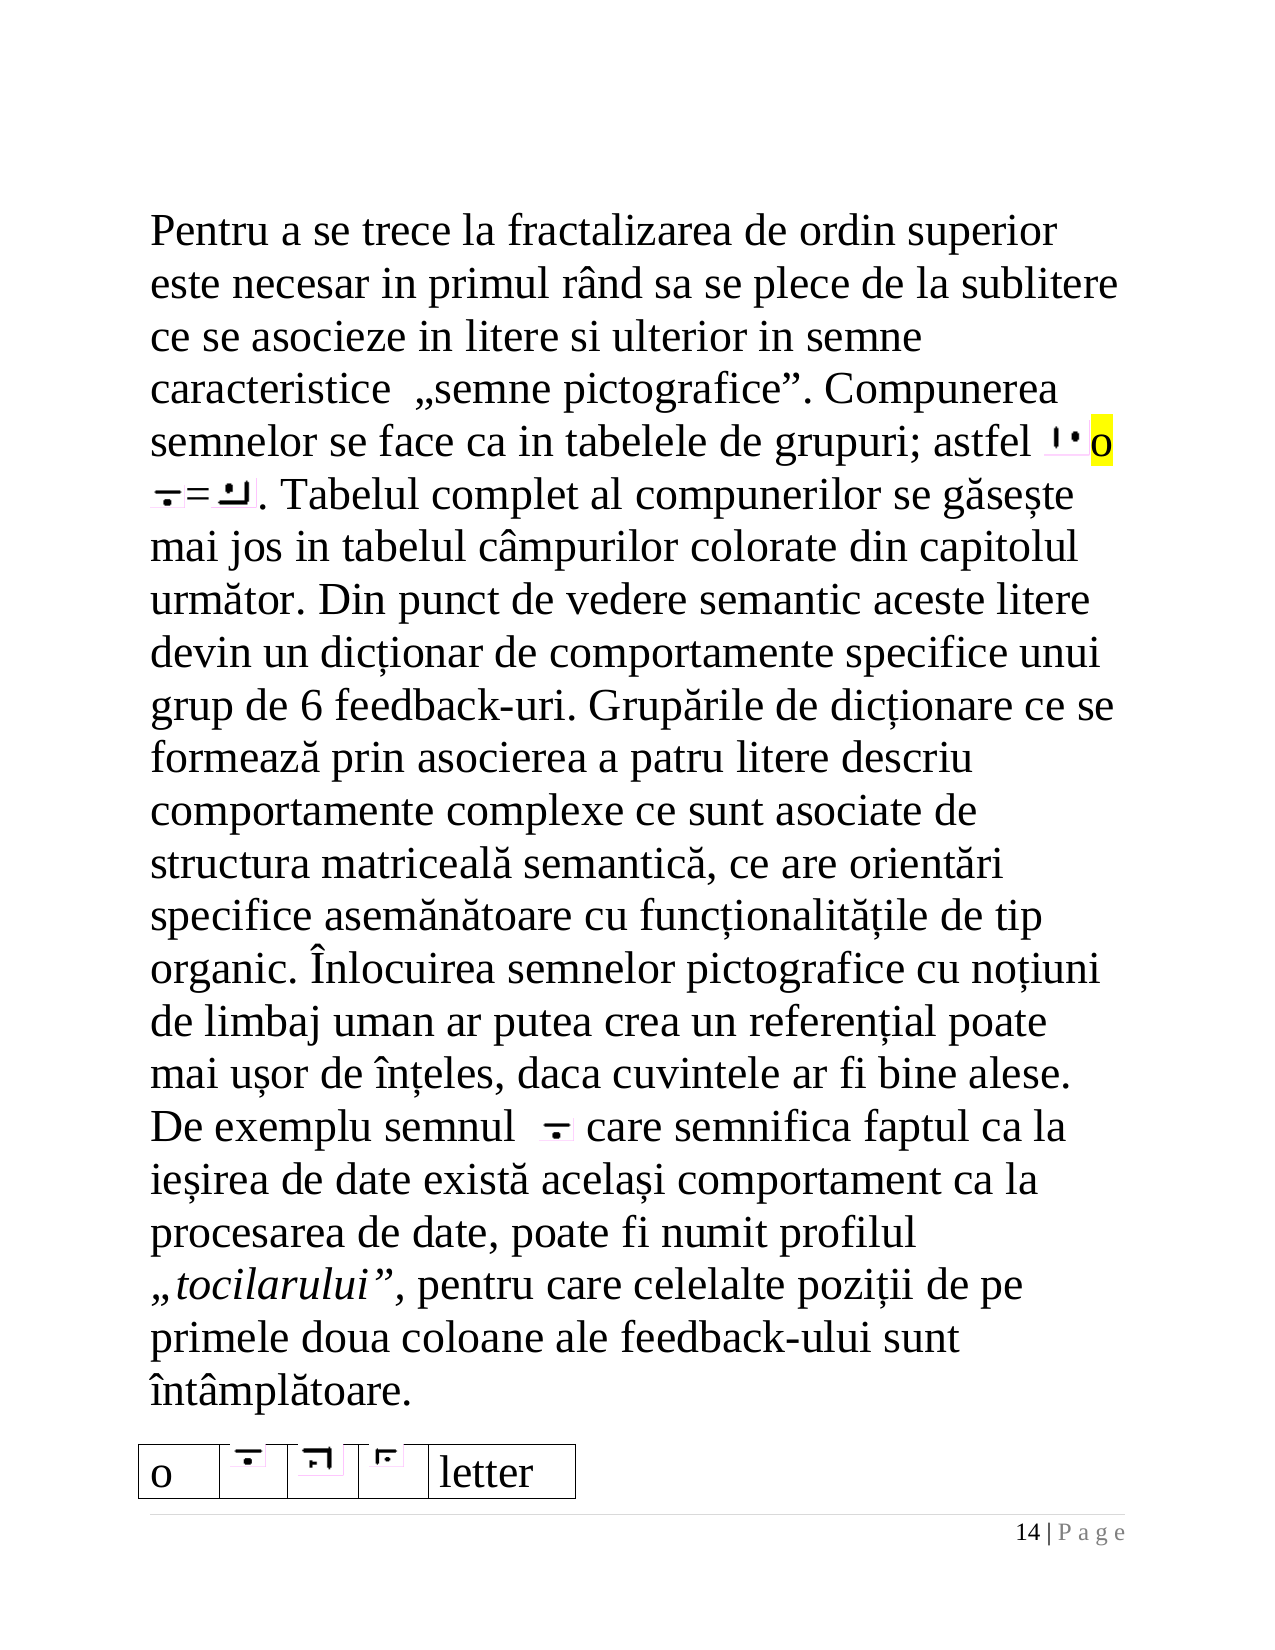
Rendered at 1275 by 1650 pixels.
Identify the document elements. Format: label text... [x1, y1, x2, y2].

picture [539, 1118, 575, 1142]
text Pentru a se trece la fractalizarea de ordin superior este necesar in primul rând sa se plece de la sublitere ce se asocieze in litere si ulterior in semne caracteristice „semne pictografice”. Compunerea semnelor se face ca in tabelele de grupuri; astfel o=. Tabelul complet al compunerilor se găsește mai jos in tabelul câmpurilor colorate din capitolul următor. Din punct de vedere semantic aceste litere devin un dicționar de comportamente specifice unui grup de 6 feedback-uri. Grupările de dicționare ce se formează prin asocierea a patru litere descriu comportamente complexe ce sunt asociate de structura matriceală semantică, ce are orientări specifice asemănătoare cu funcționalitățile de tip organic. Înlocuirea semnelor pictografice cu noțiuni de limbaj uman ar putea crea un referențial poate mai ușor de înțeles, daca cuvintele ar fi bine alese. De exemplu semnul care semnifica faptul ca la ieșirea de date există același comportament ca la procesarea de date, poate fi numit profilul „tocilarului”, pentru care celelalte poziții de pe primele doua coloane ale feedback-ului sunt întâmplătoare. [150, 203, 1125, 1415]
table_header [359, 1445, 428, 1497]
table_header o [139, 1445, 219, 1497]
picture [230, 1444, 267, 1468]
table_header letter [429, 1445, 575, 1497]
table_header [288, 1445, 358, 1497]
picture [369, 1444, 405, 1468]
picture [298, 1444, 345, 1477]
table_header [220, 1445, 287, 1497]
picture [1044, 420, 1091, 457]
picture [150, 485, 186, 509]
picture [211, 478, 258, 509]
